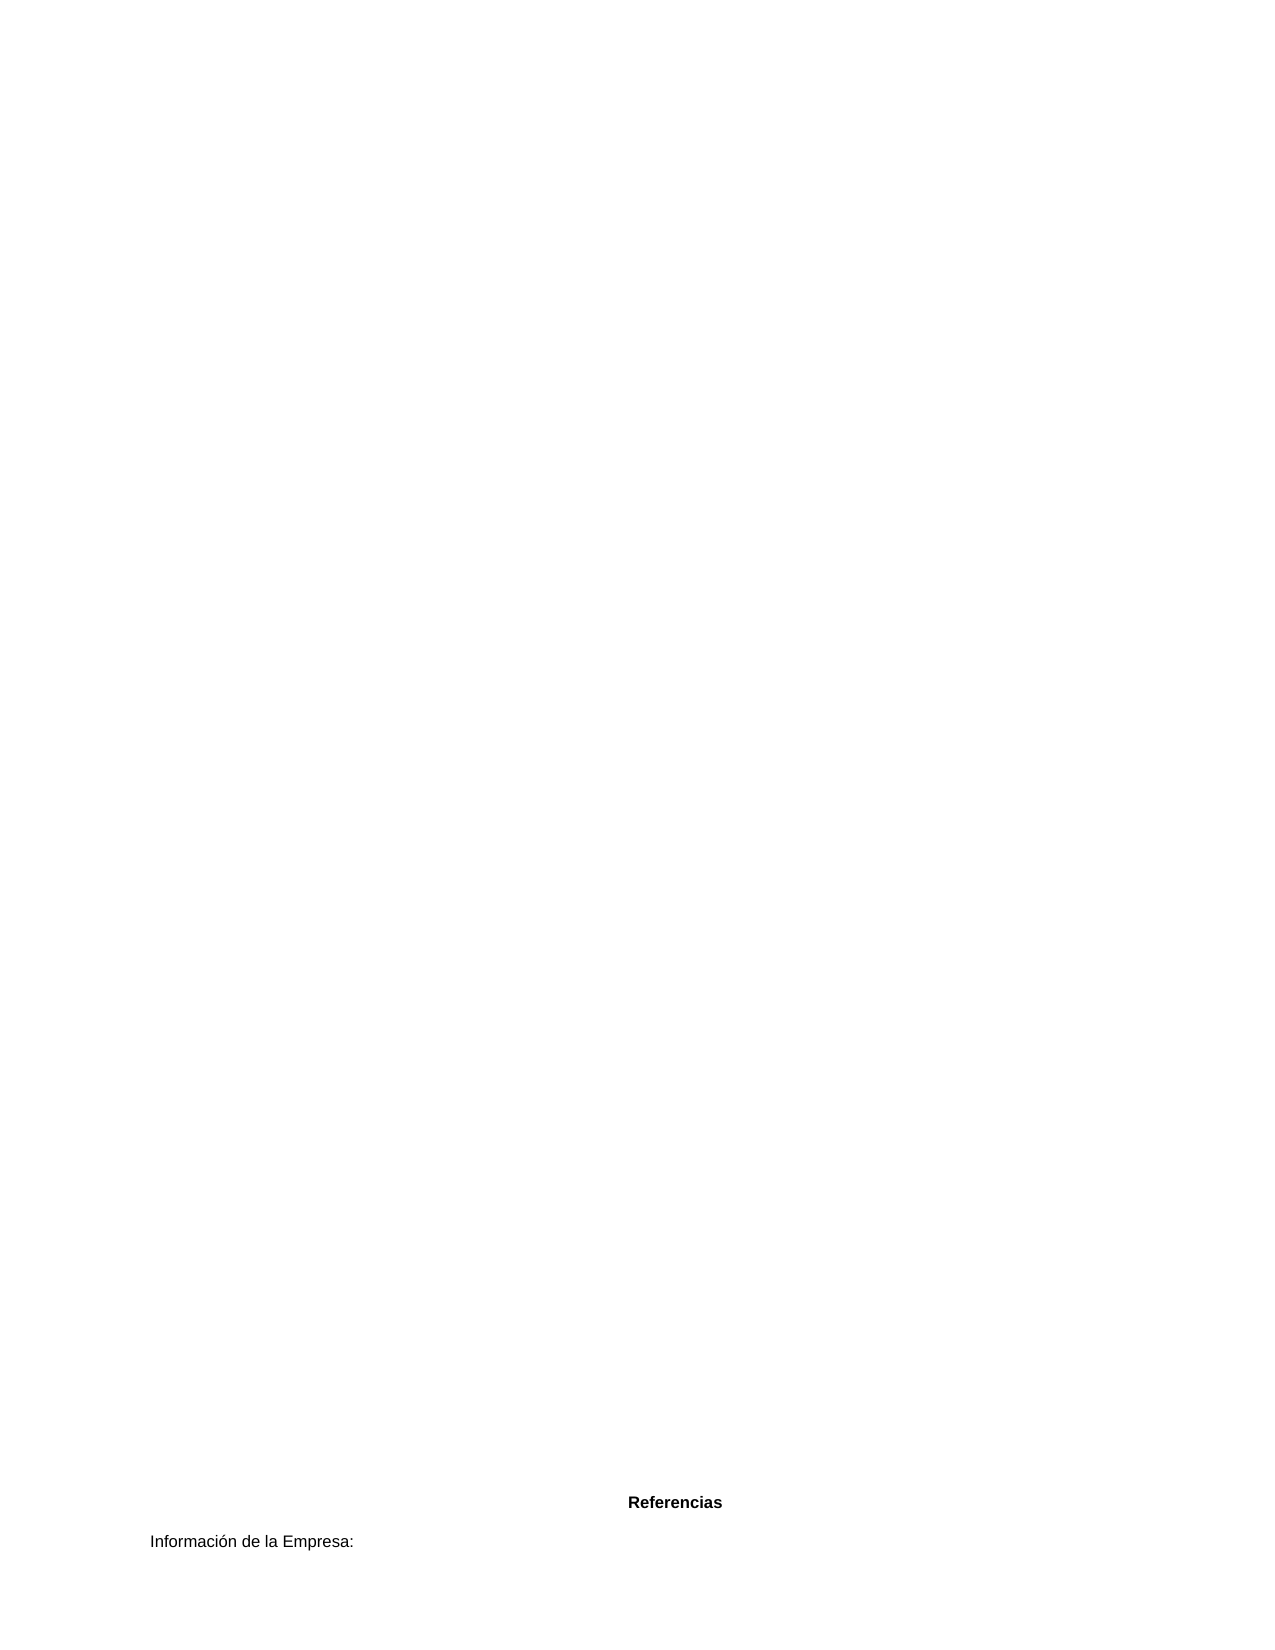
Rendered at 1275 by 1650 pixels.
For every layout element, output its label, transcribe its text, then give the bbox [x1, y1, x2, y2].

subtitle Referencias [75, 1493, 1200, 1512]
text Información de la Empresa: [75, 1532, 1200, 1551]
